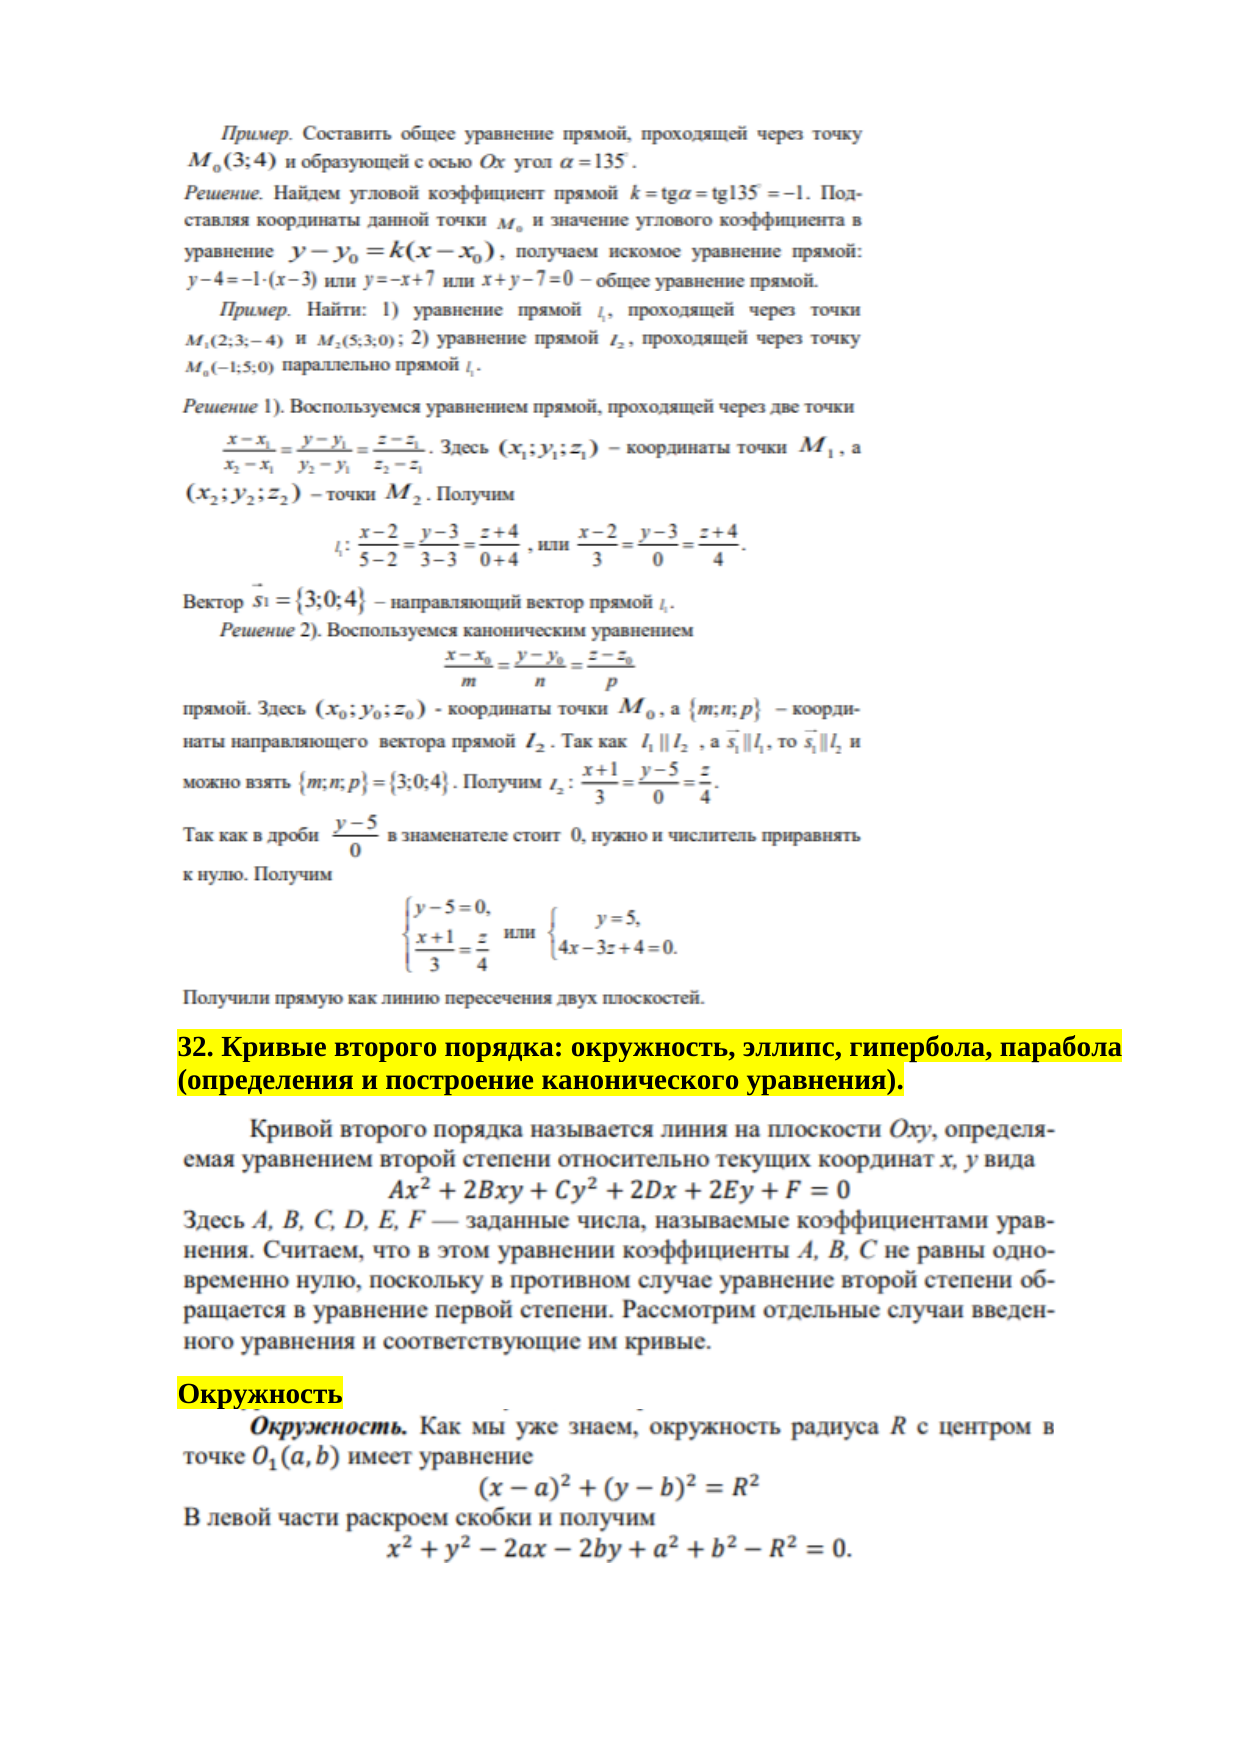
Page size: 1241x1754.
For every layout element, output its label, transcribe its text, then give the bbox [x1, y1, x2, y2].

picture [177, 1409, 1054, 1563]
text 32. Кривые второго порядка: окружность, эллипс, гипербола, парабола (определения и построение канонического уравнения). [904, 1029, 1152, 1096]
picture [177, 1112, 1073, 1360]
picture [177, 118, 892, 1012]
